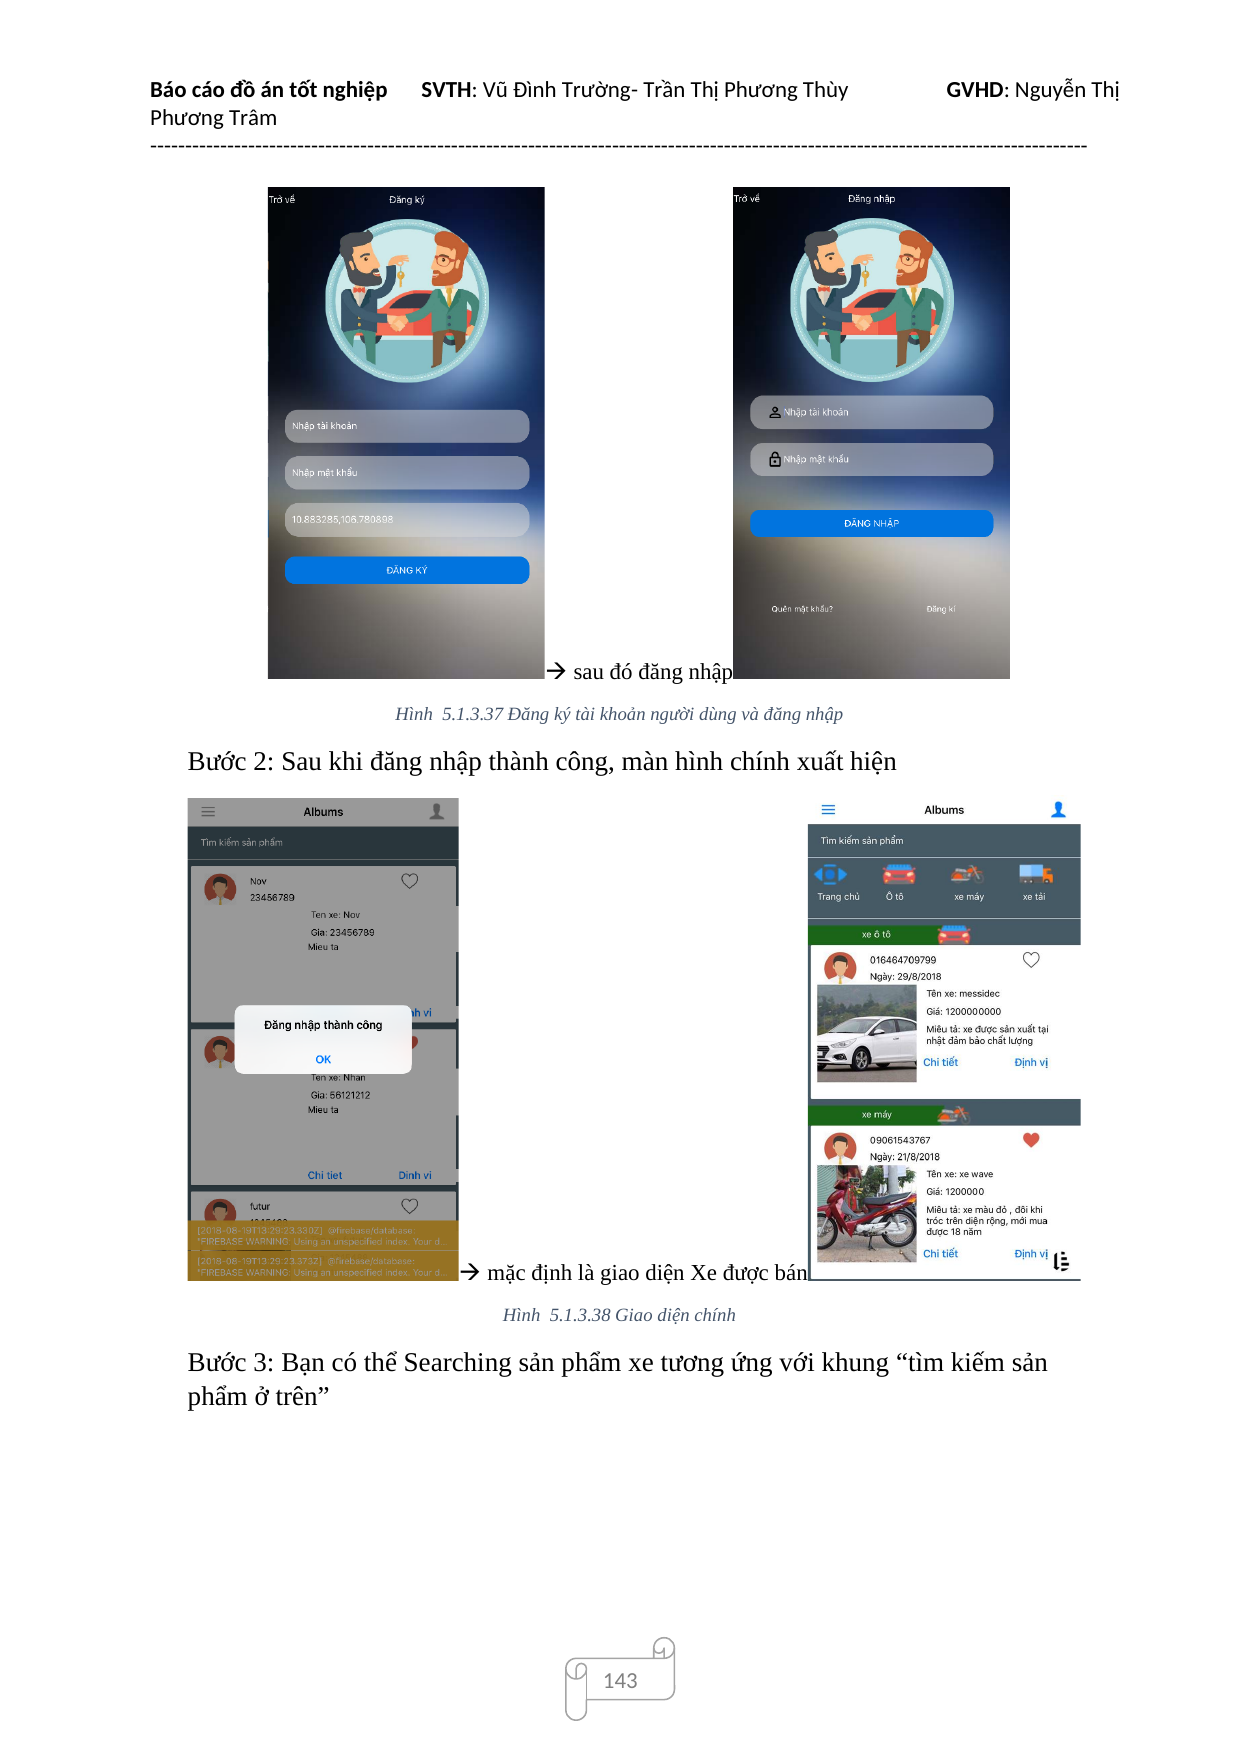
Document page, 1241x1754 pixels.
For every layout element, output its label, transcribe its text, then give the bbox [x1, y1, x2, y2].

picture [187, 798, 459, 1281]
text Bước 3: Bạn có thể Searching sản phẩm xe tương ứng với khung “tìm kiếm sản phẩm ở trên” [187, 1346, 1090, 1411]
picture [267, 187, 545, 679]
picture [733, 187, 1010, 679]
text Bước 2: Sau khi đăng nhập thành công, màn hình chính xuất hiện [187, 745, 1090, 776]
picture [807, 795, 1081, 1281]
